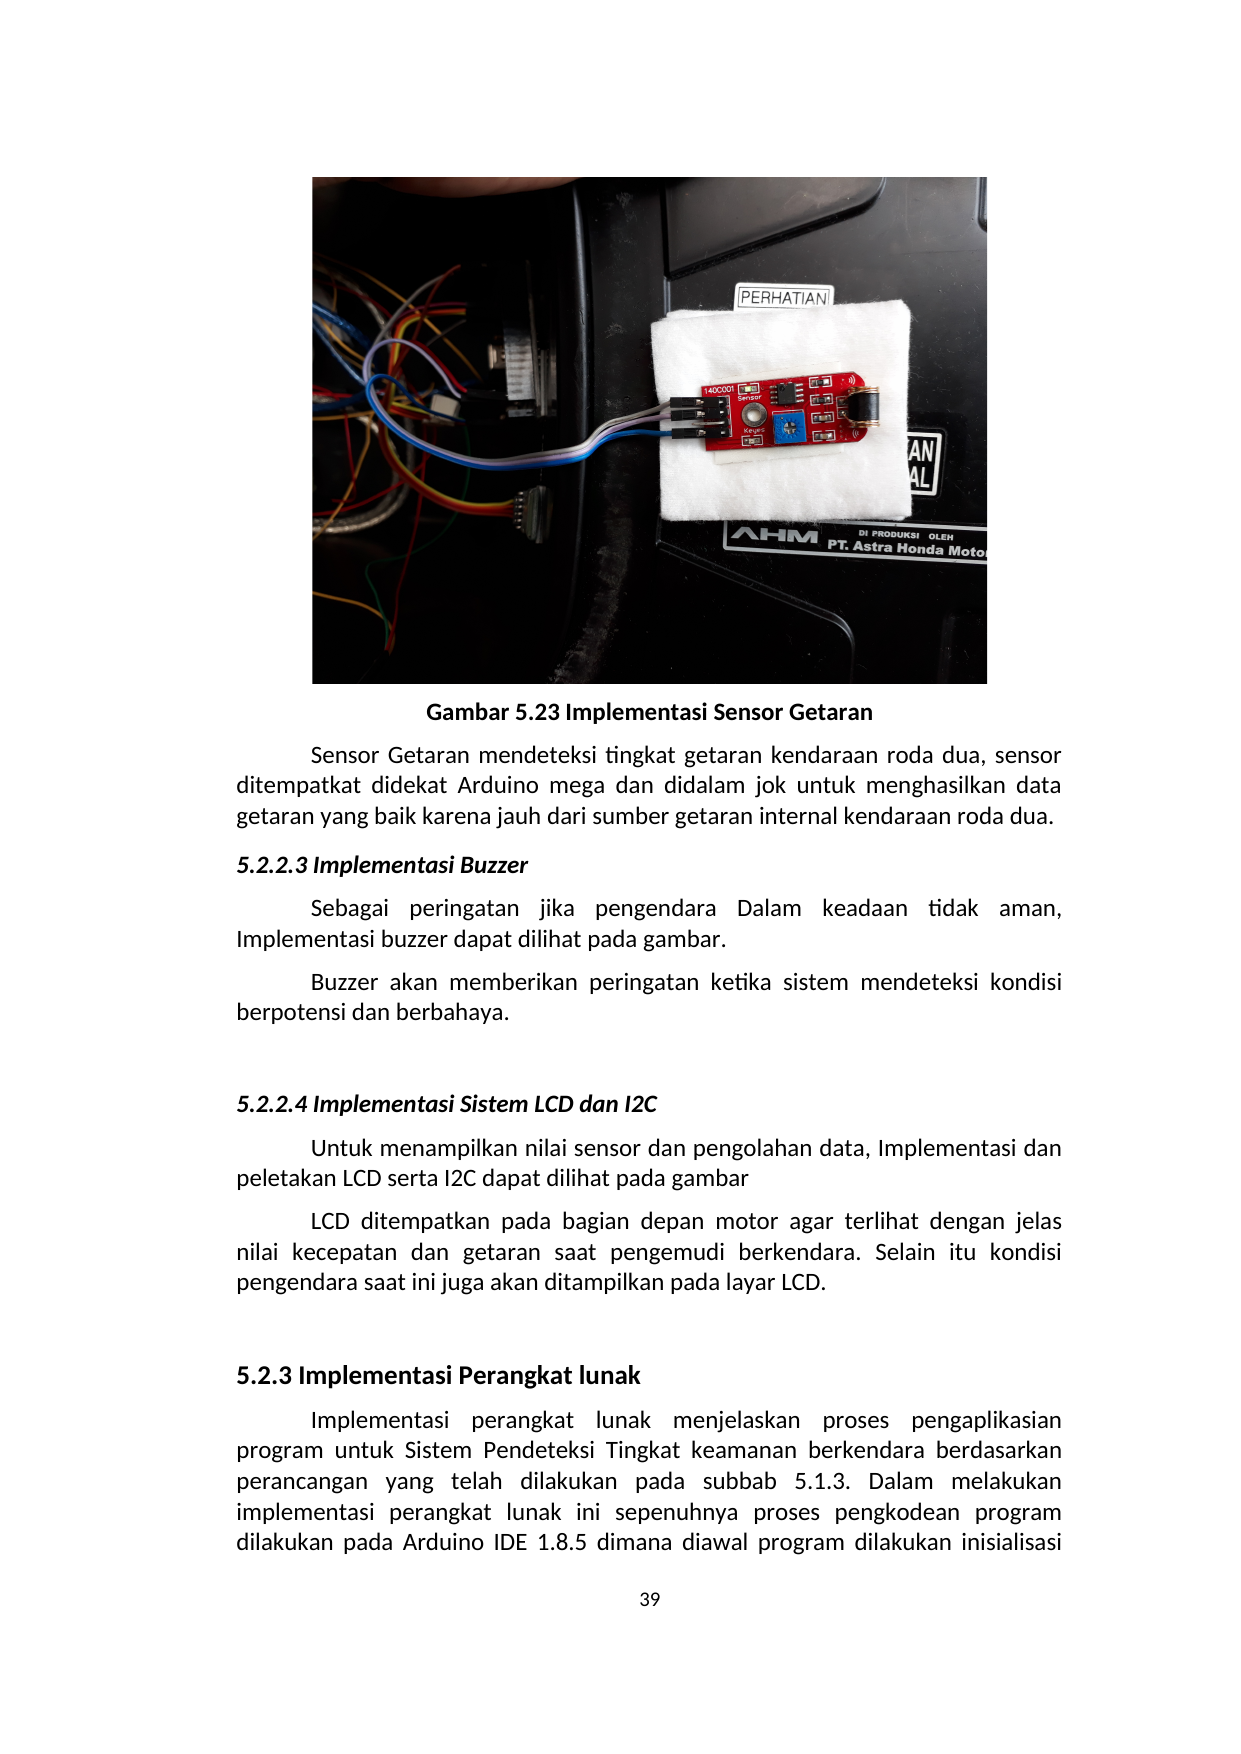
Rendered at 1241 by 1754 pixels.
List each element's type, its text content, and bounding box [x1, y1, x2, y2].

subtitle Implementasi Sistem LCD dan I2C [236, 1089, 1063, 1119]
text LCD ditempatkan pada bagian depan motor agar terlihat dengan jelas nilai kecepatan dan getaran saat pengemudi berkendara. Selain itu kondisi pengendara saat ini juga akan ditampilkan pada layar LCD. [236, 1205, 1063, 1297]
text Sensor Getaran mendeteksi tingkat getaran kendaraan roda dua, sensor ditempatkat didekat Arduino mega dan didalam jok untuk menghasilkan data getaran yang baik karena jauh dari sumber getaran internal kendaraan roda dua. [236, 739, 1063, 831]
text Buzzer akan memberikan peringatan ketika sistem mendeteksi kondisi berpotensi dan berbahaya. [236, 966, 1063, 1027]
subtitle Implementasi Perangkat lunak [236, 1358, 1063, 1392]
picture [312, 177, 988, 684]
text Untuk menampilkan nilai sensor dan pengolahan data, Implementasi dan peletakan LCD serta I2C dapat dilihat pada gambar [236, 1132, 1063, 1193]
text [236, 1404, 1063, 1557]
text Sebagai peringatan jika pengendara Dalam keadaan tidak aman, Implementasi buzzer dapat dilihat pada gambar. [236, 892, 1063, 953]
subtitle Implementasi Buzzer [236, 849, 1063, 880]
